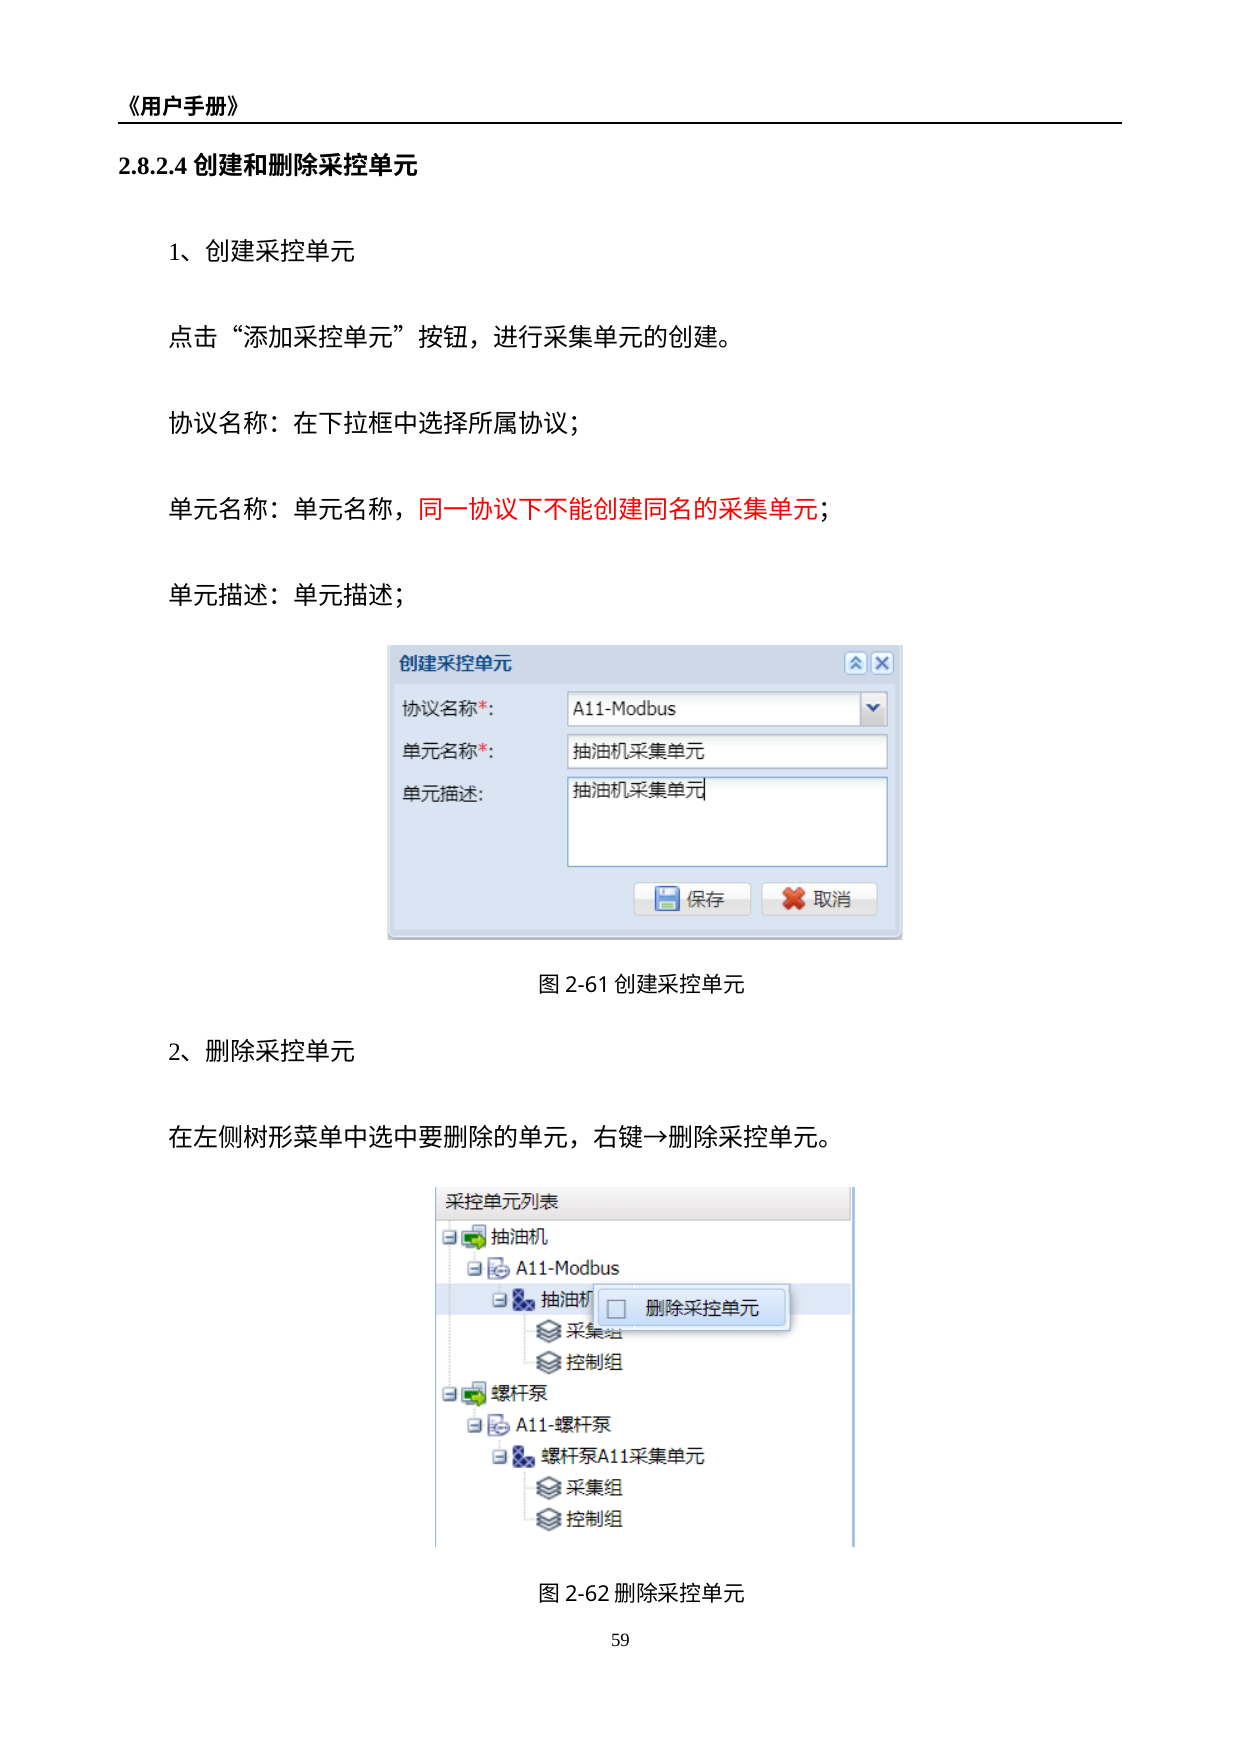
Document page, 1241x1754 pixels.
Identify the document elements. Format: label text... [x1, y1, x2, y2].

subtitle 2.8.2.4 创建和删除采控单元 [118, 129, 1122, 197]
text 协议名称：在下拉框中选择所属协议； [118, 387, 1122, 455]
text 1、创建采控单元 [118, 215, 1122, 283]
text 单元名称：单元名称，同一协议下不能创建同名的采集单元； [118, 473, 1122, 541]
picture [387, 645, 903, 940]
text 单元描述：单元描述； [118, 559, 1122, 627]
picture [435, 1187, 856, 1547]
text 图2-62删除采控单元 [118, 1575, 1122, 1609]
text 点击“添加采控单元”按钮，进行采集单元的创建。 [118, 301, 1122, 369]
text 2、删除采控单元 [118, 1015, 1122, 1083]
text 在左侧树形菜单中选中要删除的单元，右键→删除采控单元。 [118, 1101, 1122, 1169]
text 图2-61创建采控单元 [118, 966, 1122, 999]
